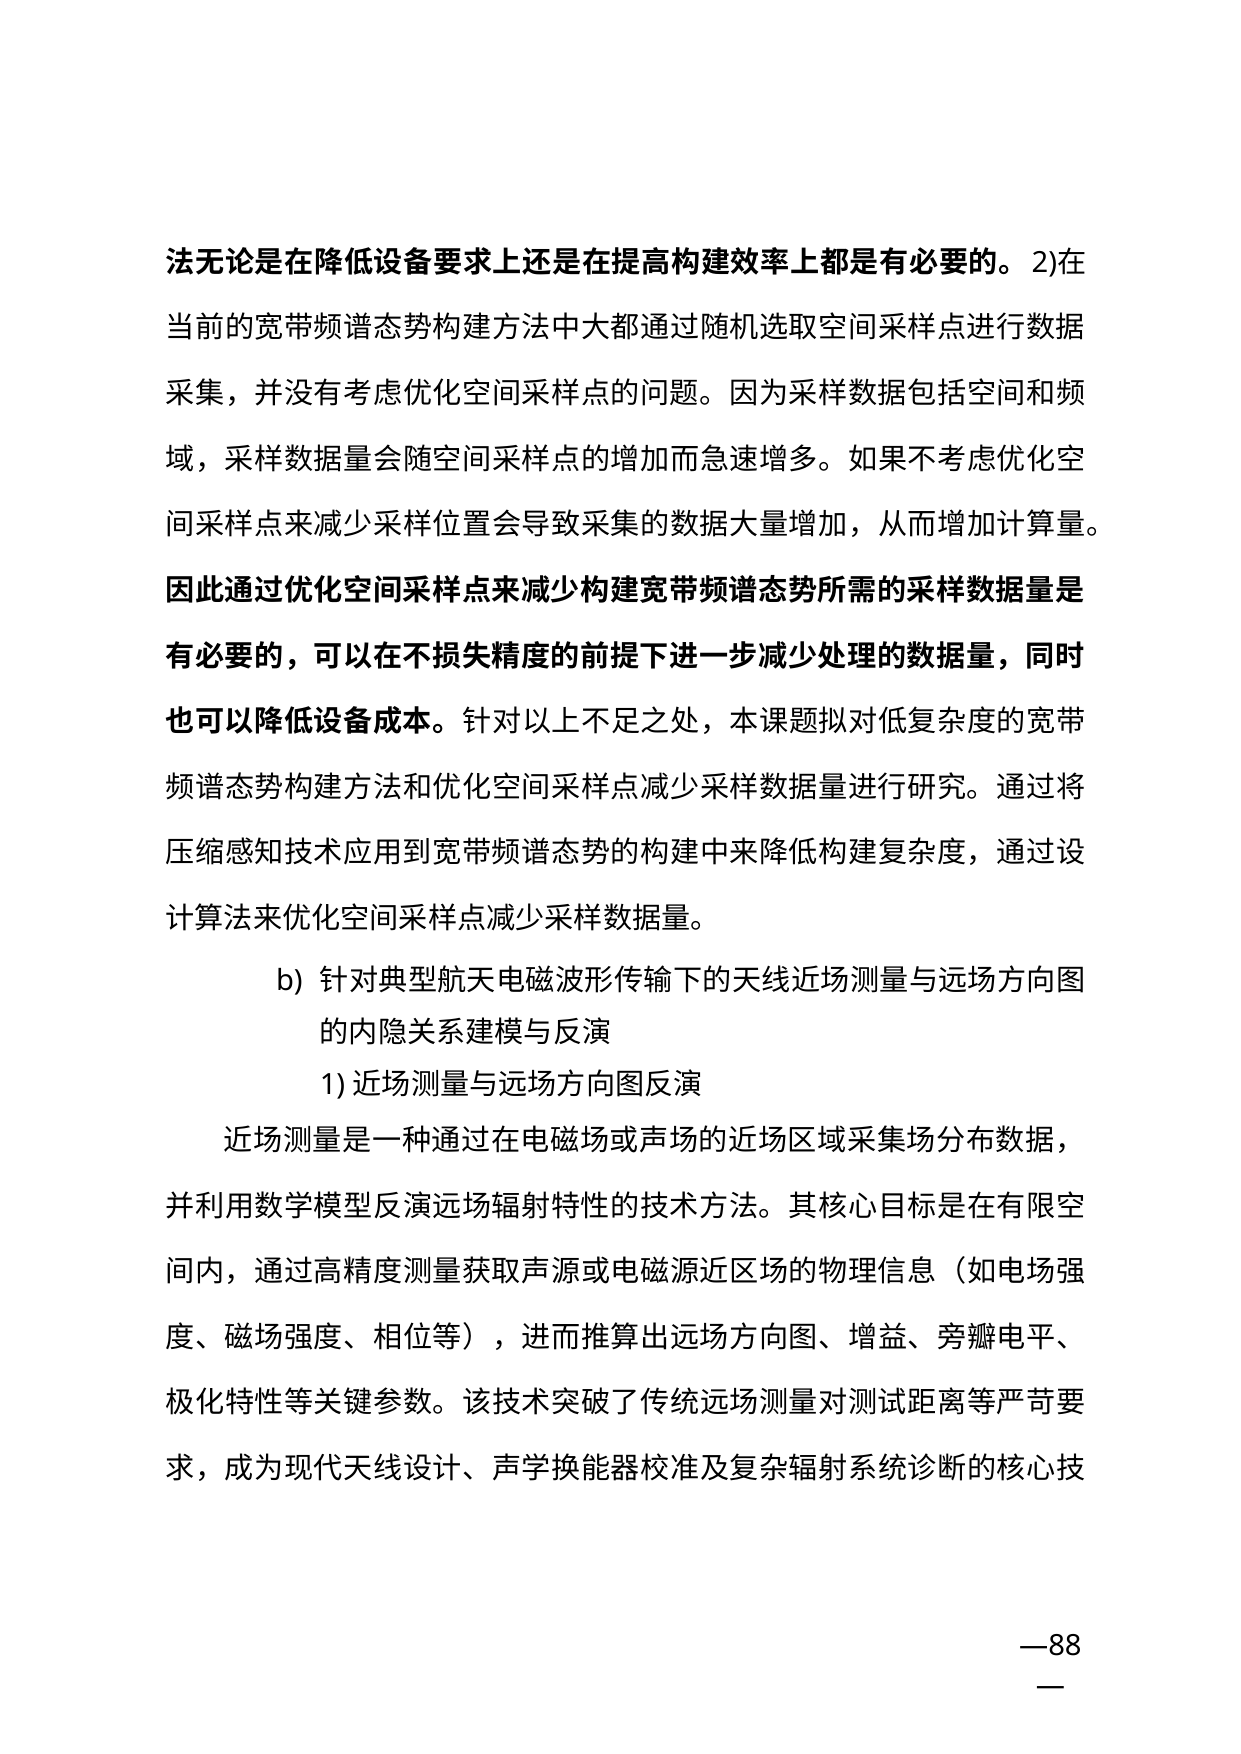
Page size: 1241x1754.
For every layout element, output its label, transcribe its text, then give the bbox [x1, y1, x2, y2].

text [165, 227, 1087, 948]
list 针对典型航天电磁波形传输下的天线近场测量与远场方向图的内隐关系建模与反演 [276, 948, 1087, 1053]
text 1) 近场测量与远场方向图反演 [319, 1053, 1087, 1105]
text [165, 1105, 1087, 1498]
